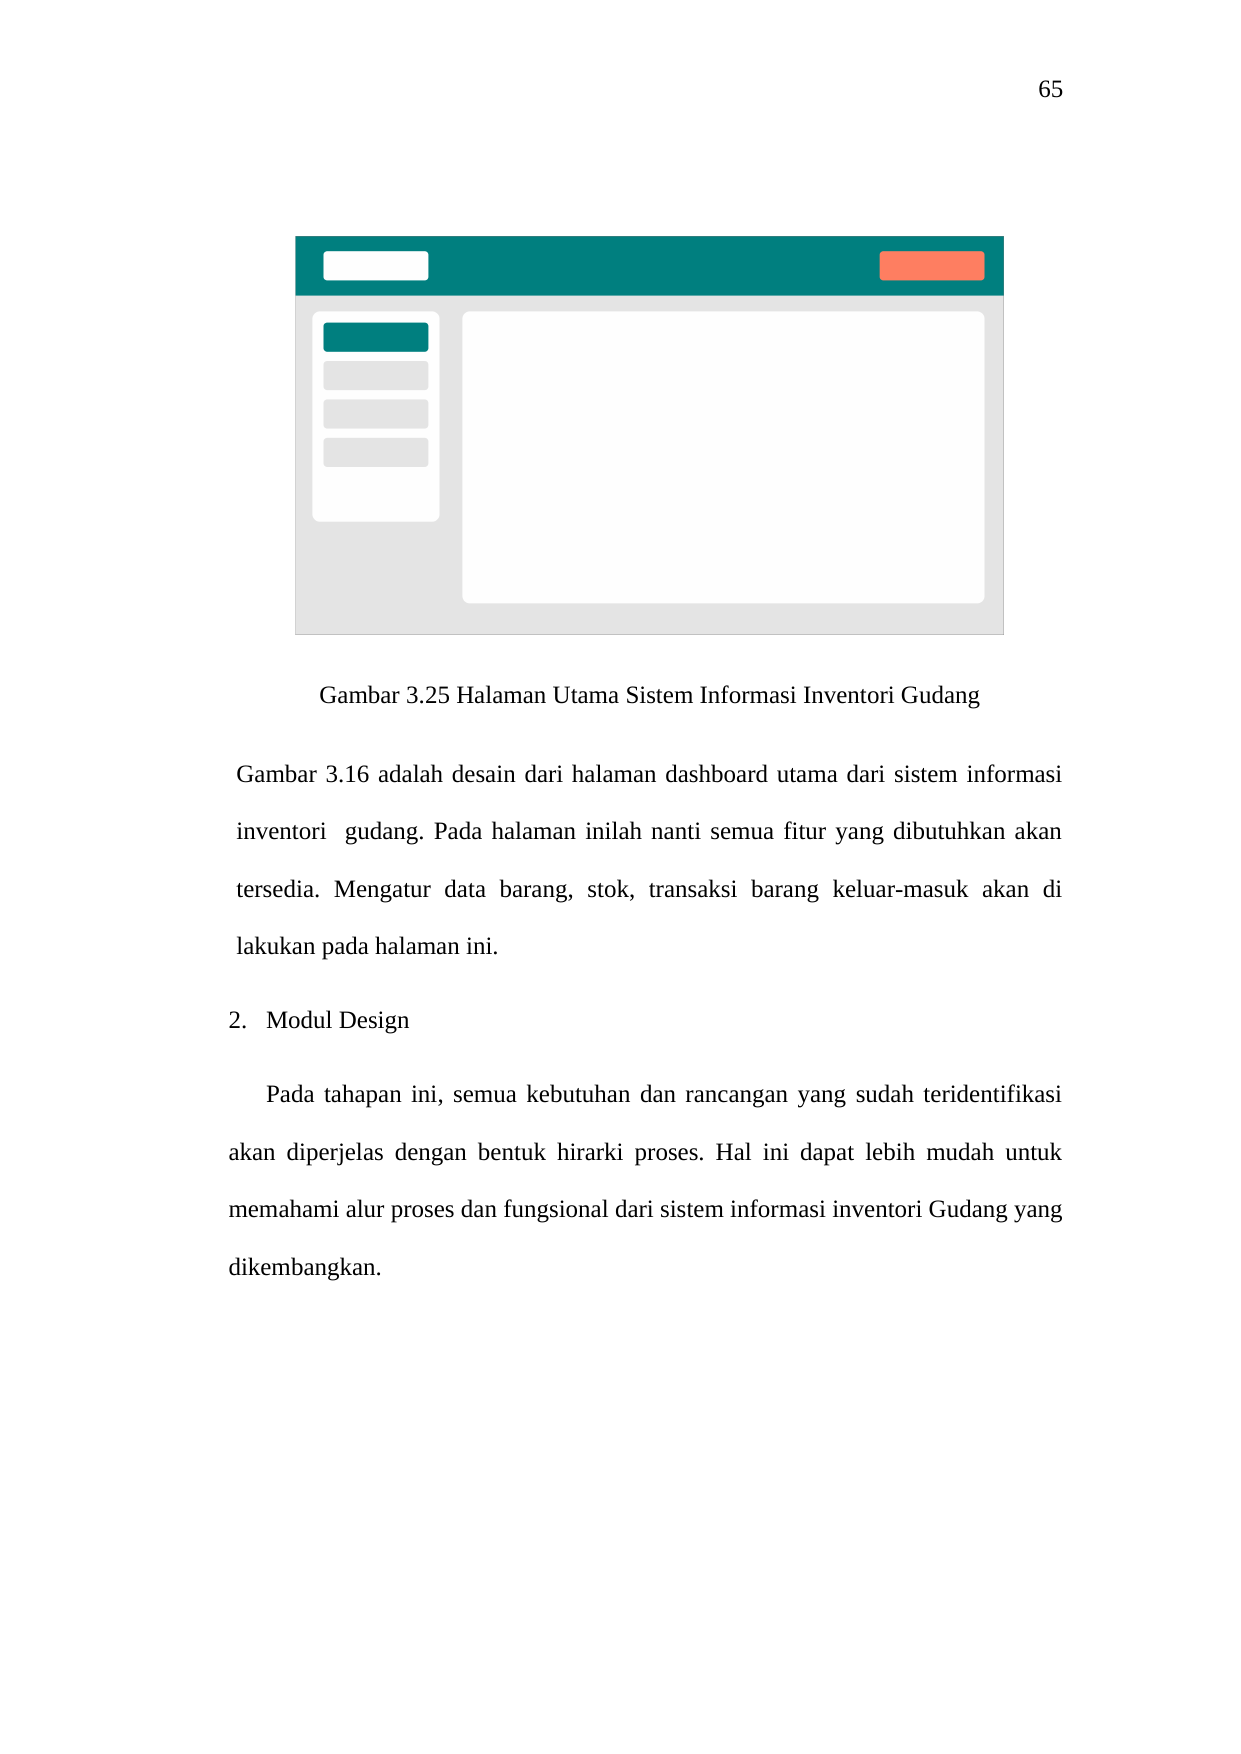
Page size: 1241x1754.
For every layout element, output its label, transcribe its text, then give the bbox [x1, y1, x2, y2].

picture [295, 236, 1004, 635]
list Modul Design [228, 1005, 1063, 1034]
text Pada tahapan ini, semua kebutuhan dan rancangan yang sudah teridentifikasi akan diperjelas dengan bentuk hirarki proses. Hal ini dapat lebih mudah untuk memahami alur proses dan fungsional dari sistem informasi inventori Gudang yang dikembangkan. [228, 1079, 1063, 1281]
text Gambar 3.16 adalah desain dari halaman dashboard utama dari sistem informasi inventori gudang. Pada halaman inilah nanti semua fitur yang dibutuhkan akan tersedia. Mengatur data barang, stok, transaksi barang keluar-masuk akan di lakukan pada halaman ini. [236, 759, 1063, 960]
